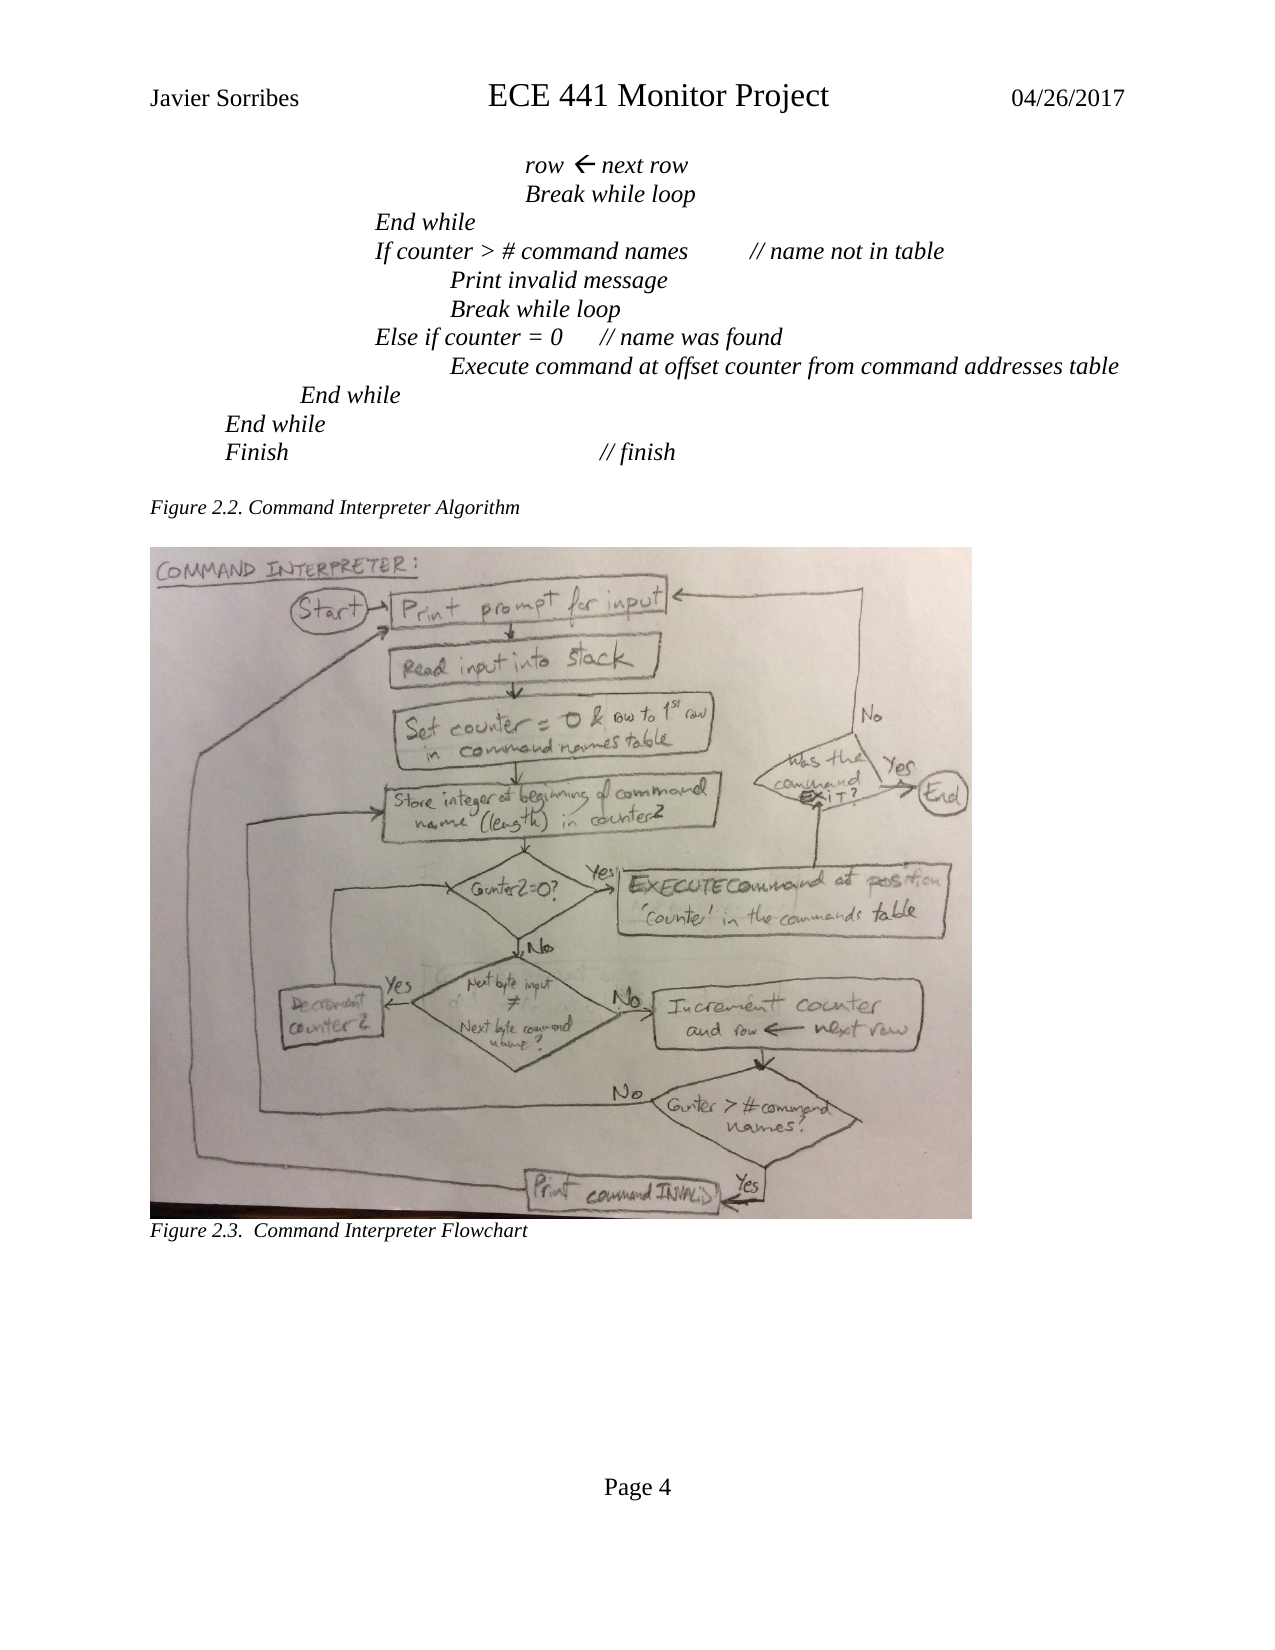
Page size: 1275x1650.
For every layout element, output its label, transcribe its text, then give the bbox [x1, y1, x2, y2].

text Break while loop [150, 179, 1125, 207]
text row next row [150, 150, 1125, 179]
text Else if counter = 0 // name was found [300, 322, 1125, 351]
text Break while loop [300, 294, 1125, 322]
text Figure 2.2. Command Interpreter Algorithm [150, 495, 1125, 519]
text End while [150, 380, 1125, 409]
text Finish // finish [150, 437, 1125, 466]
text End while [150, 409, 1125, 437]
text End while [150, 207, 1125, 236]
text If counter > # command names // name not in table [300, 236, 1125, 265]
text Execute command at offset counter from command addresses table [300, 351, 1125, 380]
text Print invalid message [300, 265, 1125, 294]
text Figure 2.3. Command Interpreter Flowchart [150, 1218, 1125, 1242]
picture [150, 547, 972, 1219]
